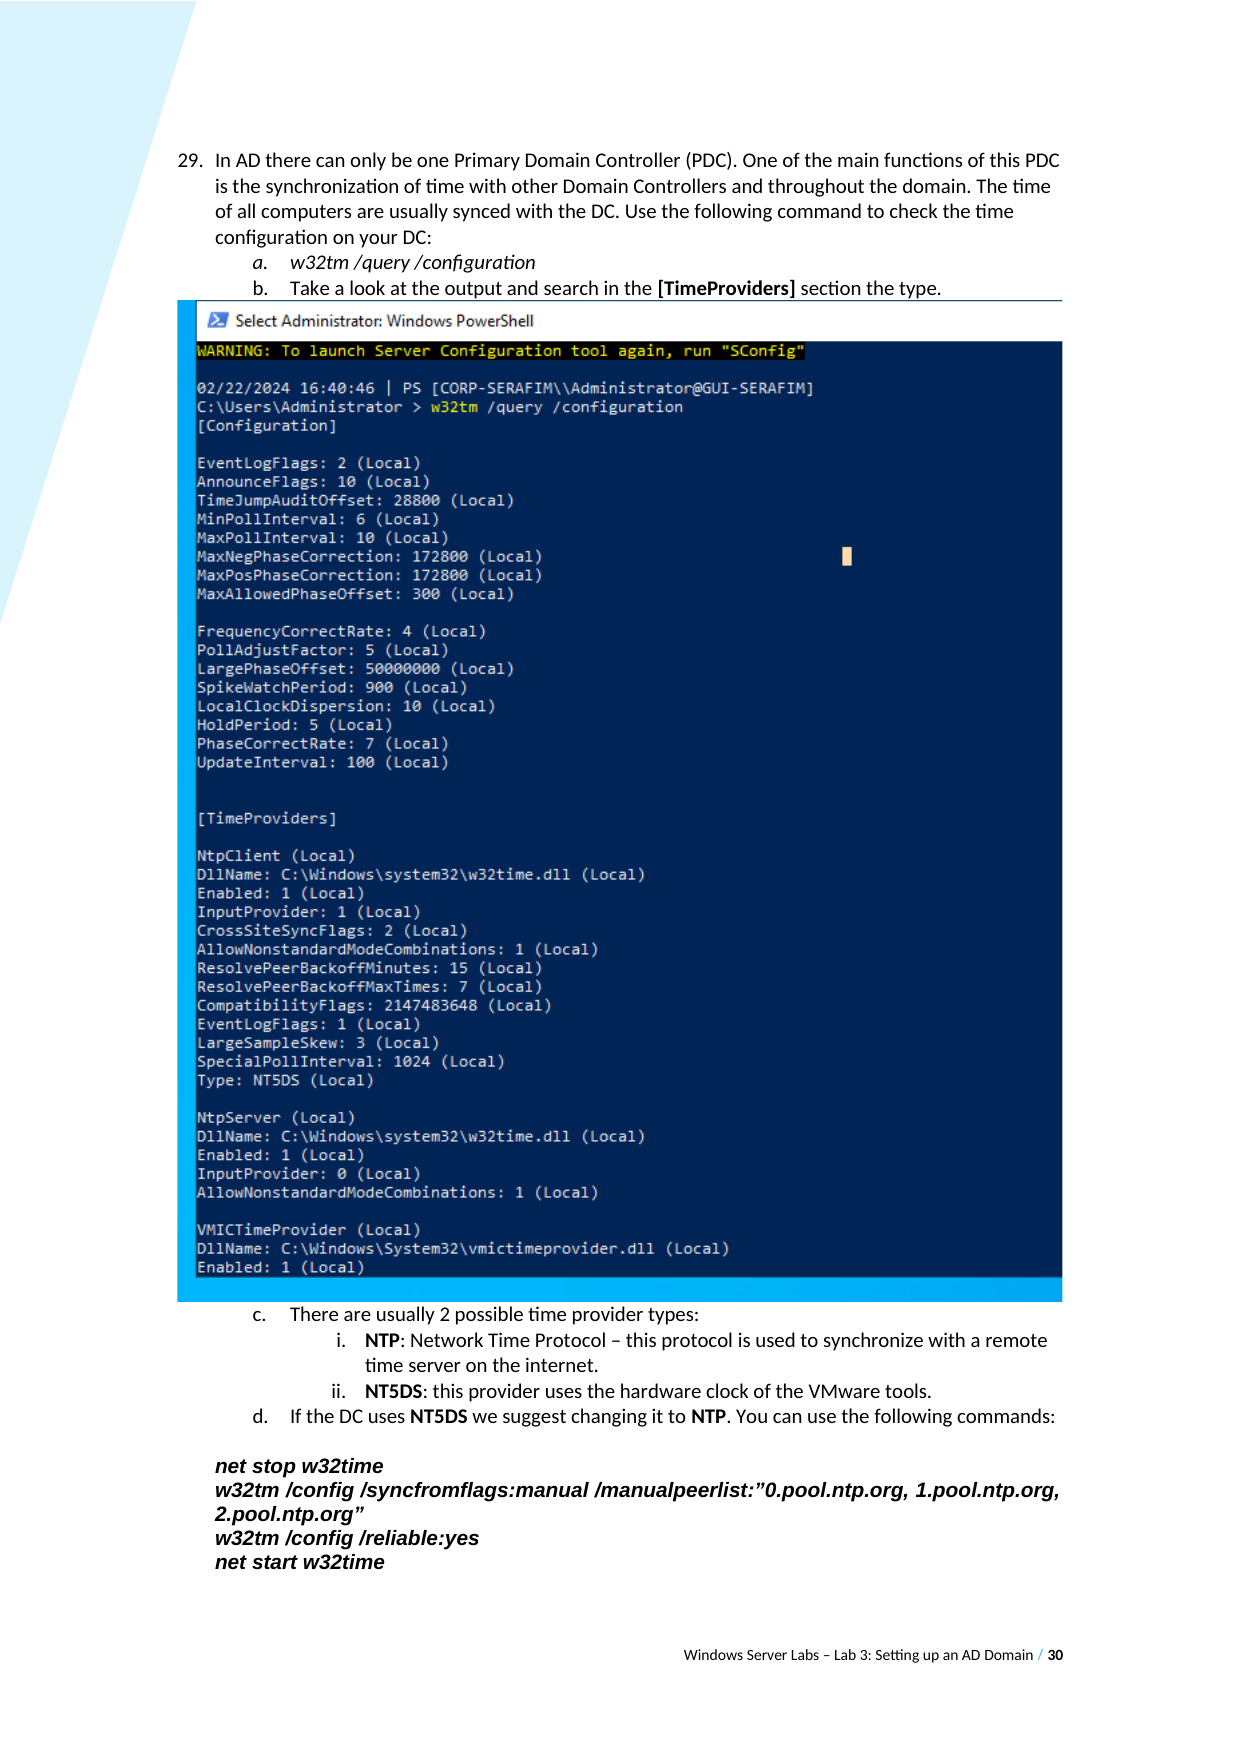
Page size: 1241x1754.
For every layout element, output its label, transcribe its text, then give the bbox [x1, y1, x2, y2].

picture [0, 1, 1179, 1277]
list If the DC uses NT5DS we suggest changing it to NTP. You can use the following commands: [252, 1403, 1063, 1429]
list There are usually 2 possible time provider types: [252, 1302, 1063, 1327]
text w32tm /config /syncfromflags:manual /manualpeerlist:”0.pool.ntp.org, 1.pool.ntp.org, 2.pool.ntp.org” [215, 1478, 1063, 1526]
list w32tm /query /configuration [252, 249, 1063, 275]
text net stop w32time [215, 1454, 1063, 1478]
list NT5DS: this provider uses the hardware clock of the VMware tools. [346, 1378, 1063, 1403]
list Take a look at the output and search in the [TimeProviders] section the type. [252, 275, 1063, 300]
list NTP: Network Time Protocol – this protocol is used to synchronize with a remote time server on the internet. [346, 1327, 1063, 1378]
list In AD there can only be one Primary Domain Controller (PDC). One of the main functions of this PDC is the synchronization of time with other Domain Controllers and throughout the domain. The time of all computers are usually synced with the DC. Use the following command to check the time configuration on your DC: [177, 148, 1063, 249]
text w32tm /config /reliable:yes [215, 1526, 1063, 1550]
text net start w32time [215, 1550, 1063, 1574]
